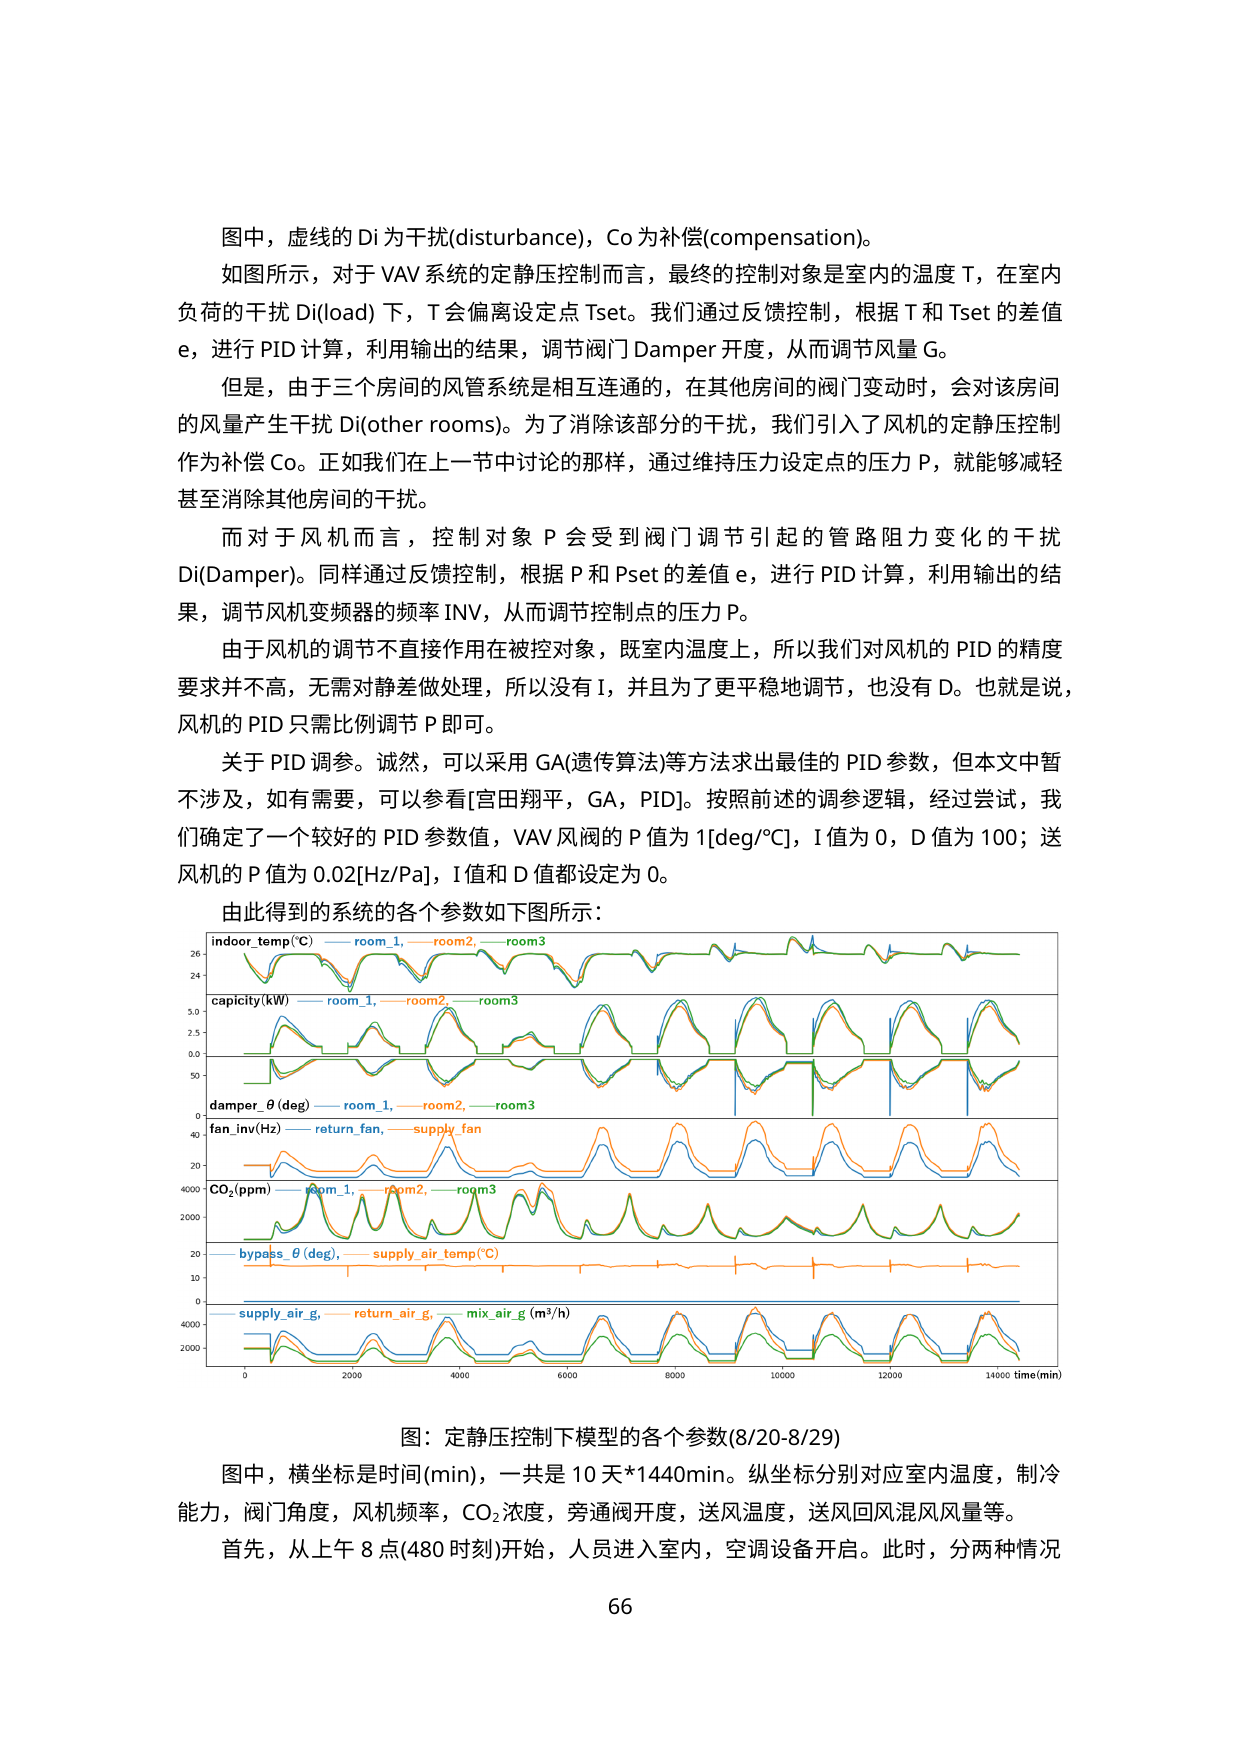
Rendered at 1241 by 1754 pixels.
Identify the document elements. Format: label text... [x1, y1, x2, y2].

text 但是，由于三个房间的风管系统是相互连通的，在其他房间的阀门变动时，会对该房间的风量产生干扰Di(other rooms)。为了消除该部分的干扰，我们引入了风机的定静压控制作为补偿Co。正如我们在上一节中讨论的那样，通过维持压力设定点的压力P，就能够减轻甚至消除其他房间的干扰。 [177, 367, 1063, 517]
text 图中，横坐标是时间(min)，一共是10天*1440min。纵坐标分别对应室内温度，制冷能力，阀门角度，风机频率，CO2浓度，旁通阀开度，送风温度，送风回风混风风量等。 [177, 1454, 1063, 1529]
text 图中，虚线的Di为干扰(disturbance)，Co为补偿(compensation)。 [177, 217, 1063, 254]
text 图：定静压控制下模型的各个参数(8/20-8/29) [177, 1417, 1063, 1454]
text 如图所示，对于VAV系统的定静压控制而言，最终的控制对象是室内的温度T，在室内负荷的干扰Di(load) 下，T会偏离设定点Tset。我们通过反馈控制，根据T和Tset的差值e，进行PID计算，利用输出的结果，调节阀门Damper开度，从而调节风量G。 [177, 254, 1063, 367]
text 而对于风机而言，控制对象P会受到阀门调节引起的管路阻力变化的干扰Di(Damper)。同样通过反馈控制，根据P和Pset的差值e，进行PID计算，利用输出的结果，调节风机变频器的频率INV，从而调节控制点的压力P。 [177, 517, 1063, 629]
text 关于PID调参。诚然，可以采用GA(遗传算法)等方法求出最佳的PID参数，但本文中暂不涉及，如有需要，可以参看[宫田翔平，GA，PID]。按照前述的调参逻辑，经过尝试，我们确定了一个较好的PID参数值，VAV风阀的P值为1[deg/℃]，I值为0，D值为100；送风机的P值为0.02[Hz/Pa]，I值和D值都设定为0。 [177, 742, 1063, 892]
text 由于风机的调节不直接作用在被控对象，既室内温度上，所以我们对风机的PID的精度要求并不高，无需对静差做处理，所以没有I，并且为了更平稳地调节，也没有D。也就是说，风机的PID只需比例调节P即可。 [177, 629, 1063, 742]
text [177, 1529, 1063, 1567]
picture [177, 929, 1063, 1388]
text 由此得到的系统的各个参数如下图所示： [177, 892, 1063, 929]
